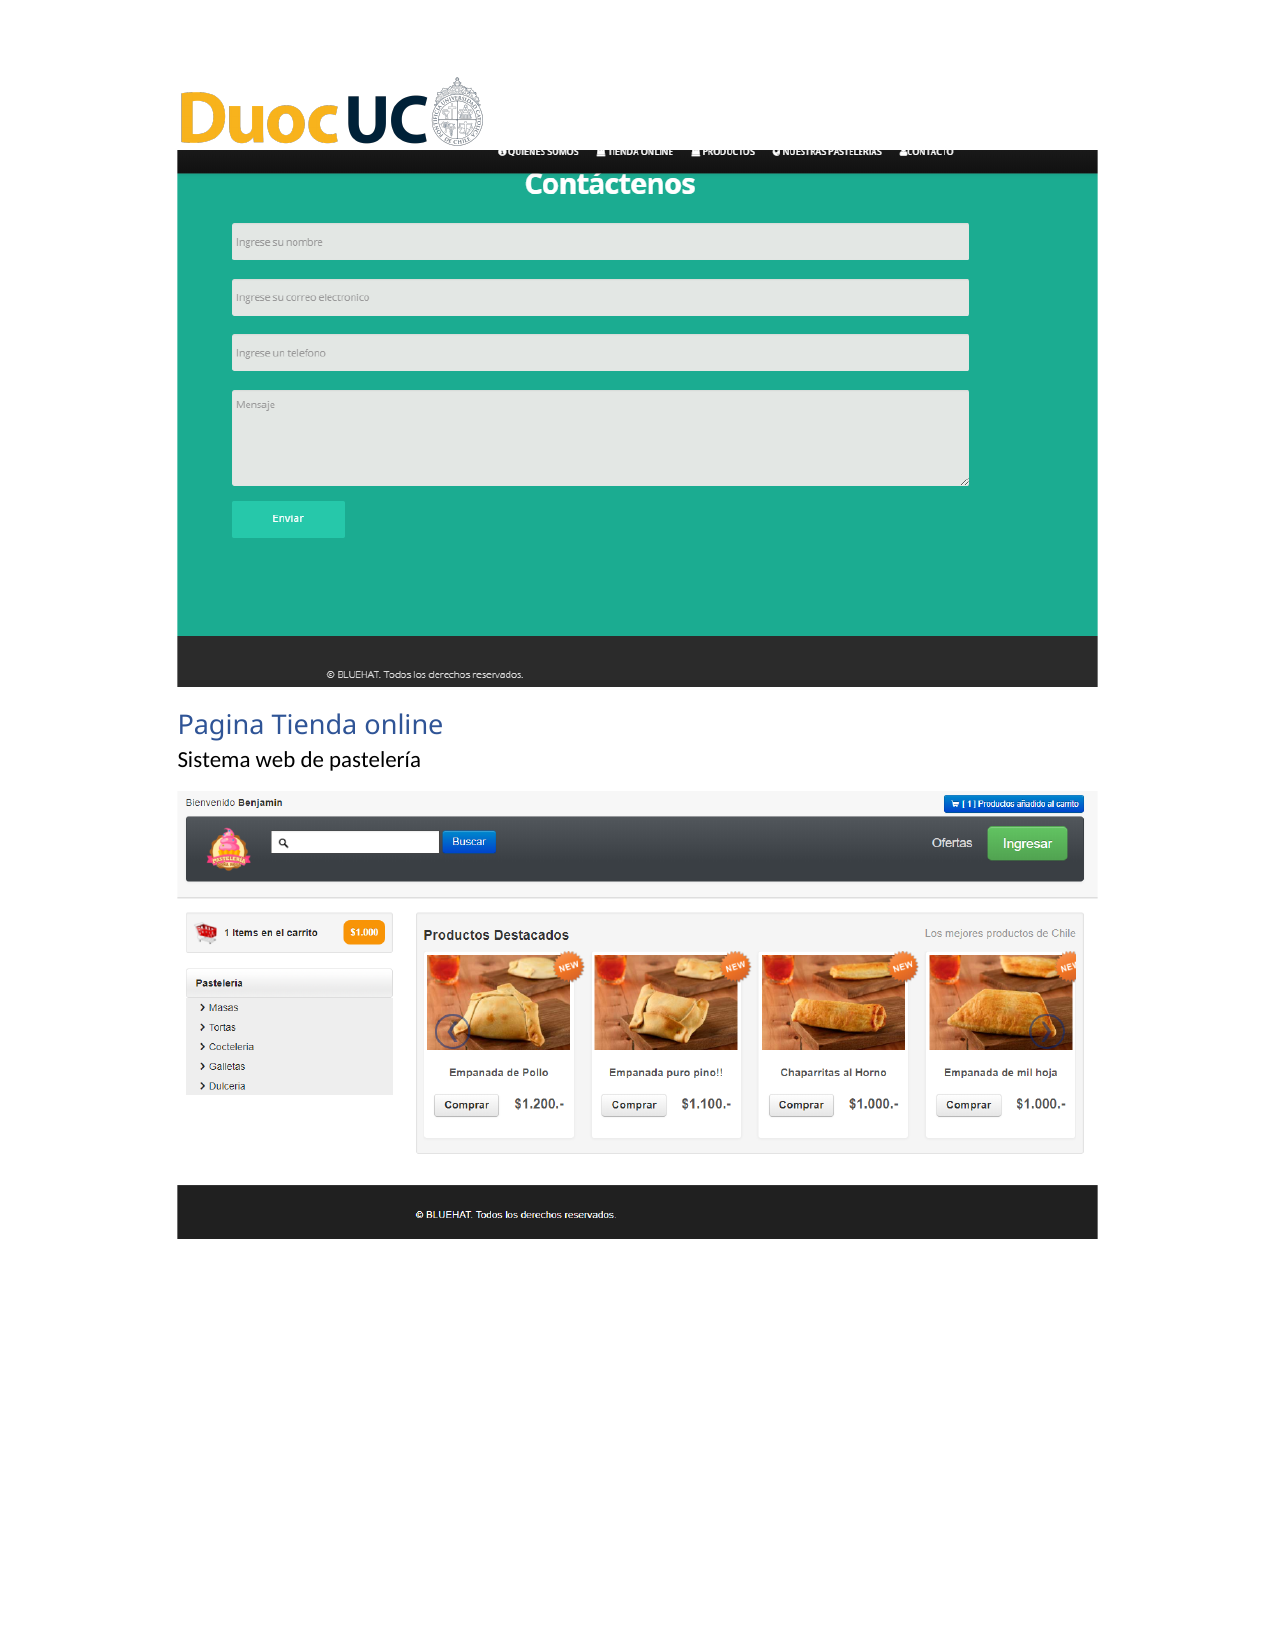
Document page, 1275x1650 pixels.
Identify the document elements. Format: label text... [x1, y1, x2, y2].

text Sistema web de pastelería [177, 745, 1098, 773]
subtitle Pagina Tienda online [177, 705, 1098, 742]
picture [177, 73, 1098, 687]
picture [177, 791, 1098, 1239]
